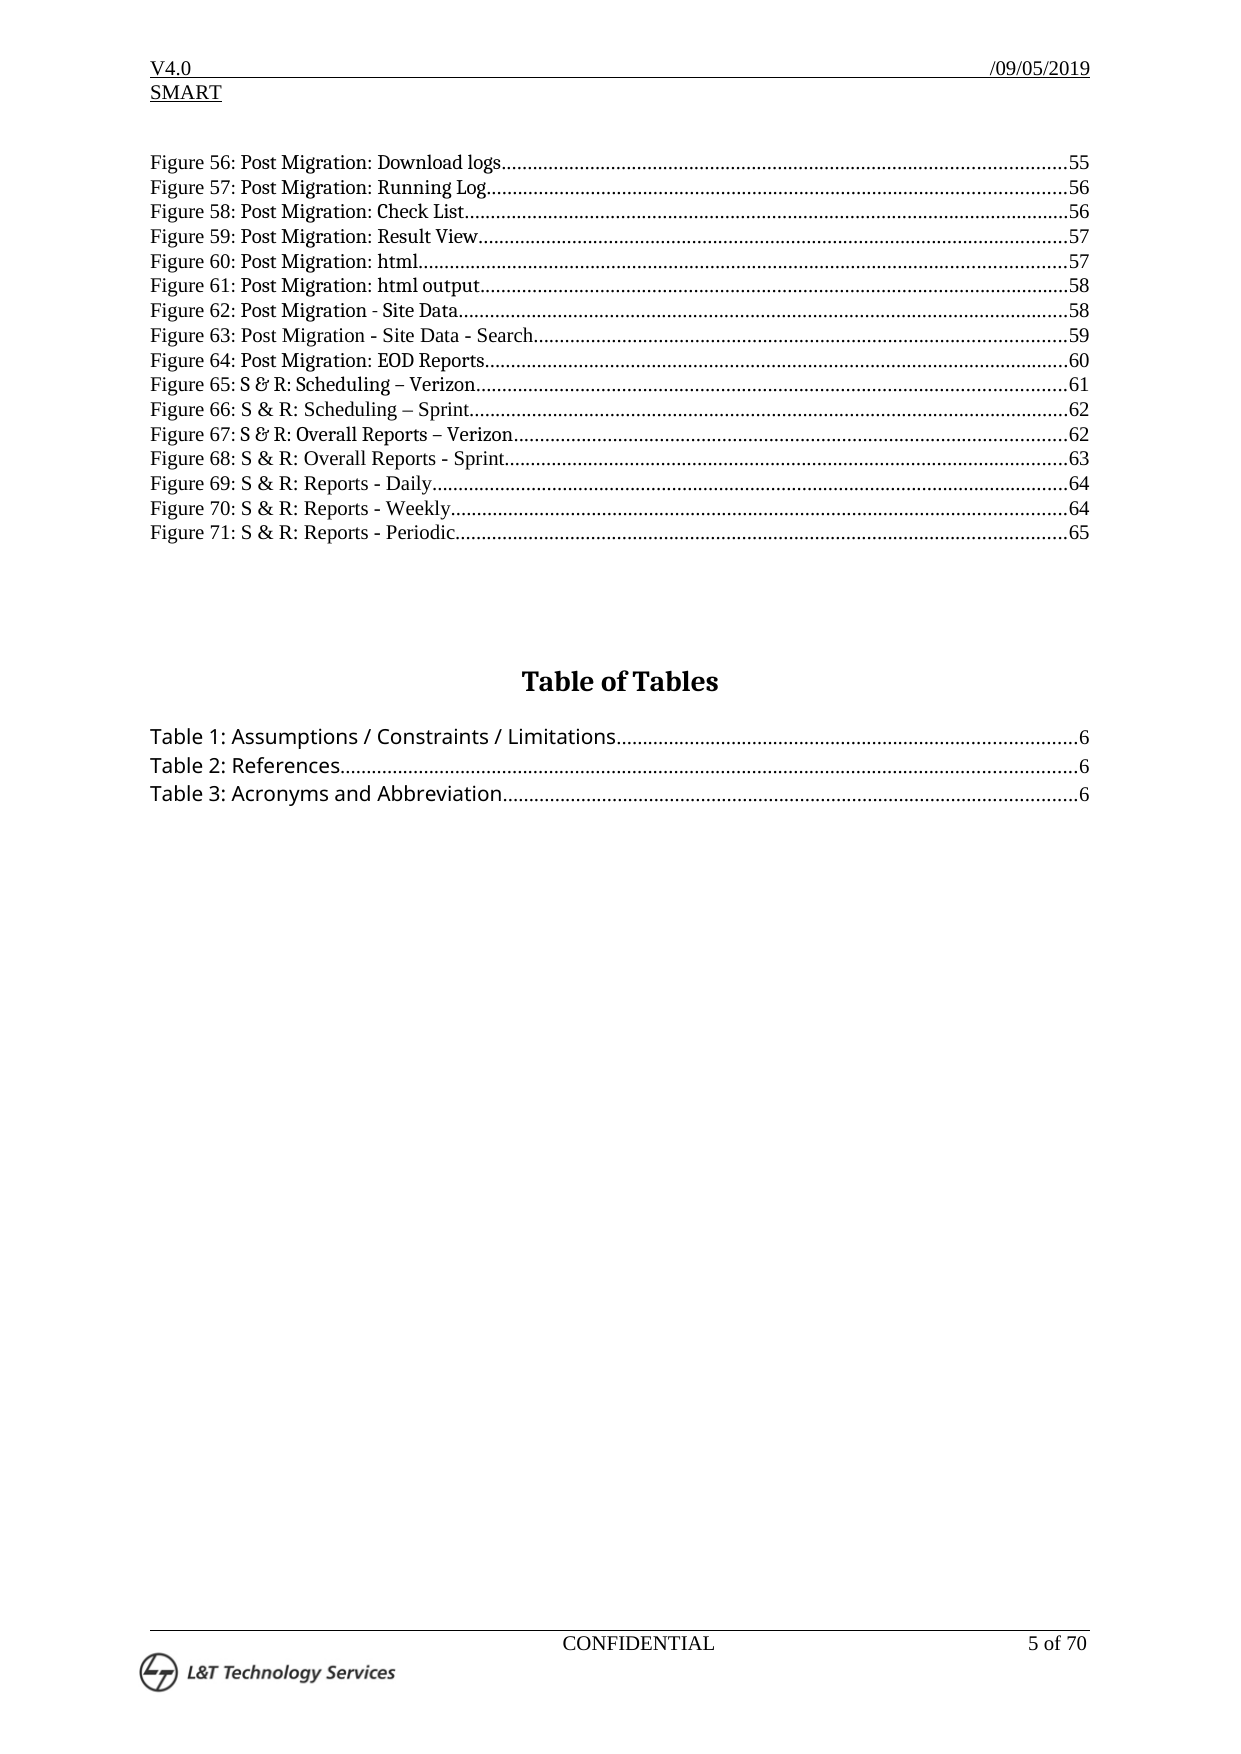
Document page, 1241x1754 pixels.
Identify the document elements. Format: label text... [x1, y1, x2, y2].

text Figure 61: Post Migration: html output 58 [150, 273, 1090, 298]
text Table 3: Acronyms and Abbreviation 6 [150, 779, 1090, 808]
text Figure 65: S & R: Scheduling – Verizon 61 [150, 372, 1090, 397]
text Figure 70: S & R: Reports - Weekly 64 [150, 496, 1090, 520]
text Figure 68: S & R: Overall Reports - Sprint 63 [150, 446, 1090, 471]
text Figure 56: Post Migration: Download logs 55 [150, 150, 1090, 175]
picture [137, 1642, 397, 1704]
text Figure 57: Post Migration: Running Log 56 [150, 175, 1090, 199]
text Table 2: References 6 [150, 751, 1090, 779]
text Figure 59: Post Migration: Result View 57 [150, 224, 1090, 249]
text Table 1: Assumptions / Constraints / Limitations 6 [150, 722, 1090, 751]
text Figure 58: Post Migration: Check List 56 [150, 199, 1090, 224]
text Figure 69: S & R: Reports - Daily 64 [150, 471, 1090, 496]
text Figure 67: S & R: Overall Reports – Verizon 62 [150, 422, 1090, 446]
text Figure 71: S & R: Reports - Periodic 65 [150, 520, 1090, 545]
text Figure 64: Post Migration: EOD Reports 60 [150, 347, 1090, 372]
text Figure 66: S & R: Scheduling – Sprint 62 [150, 397, 1090, 422]
text Figure 62: Post Migration - Site Data 58 [150, 298, 1090, 323]
text Figure 60: Post Migration: html 57 [150, 249, 1090, 273]
text Table of Tables [150, 665, 1090, 698]
text Figure 63: Post Migration - Site Data - Search 59 [150, 323, 1090, 347]
